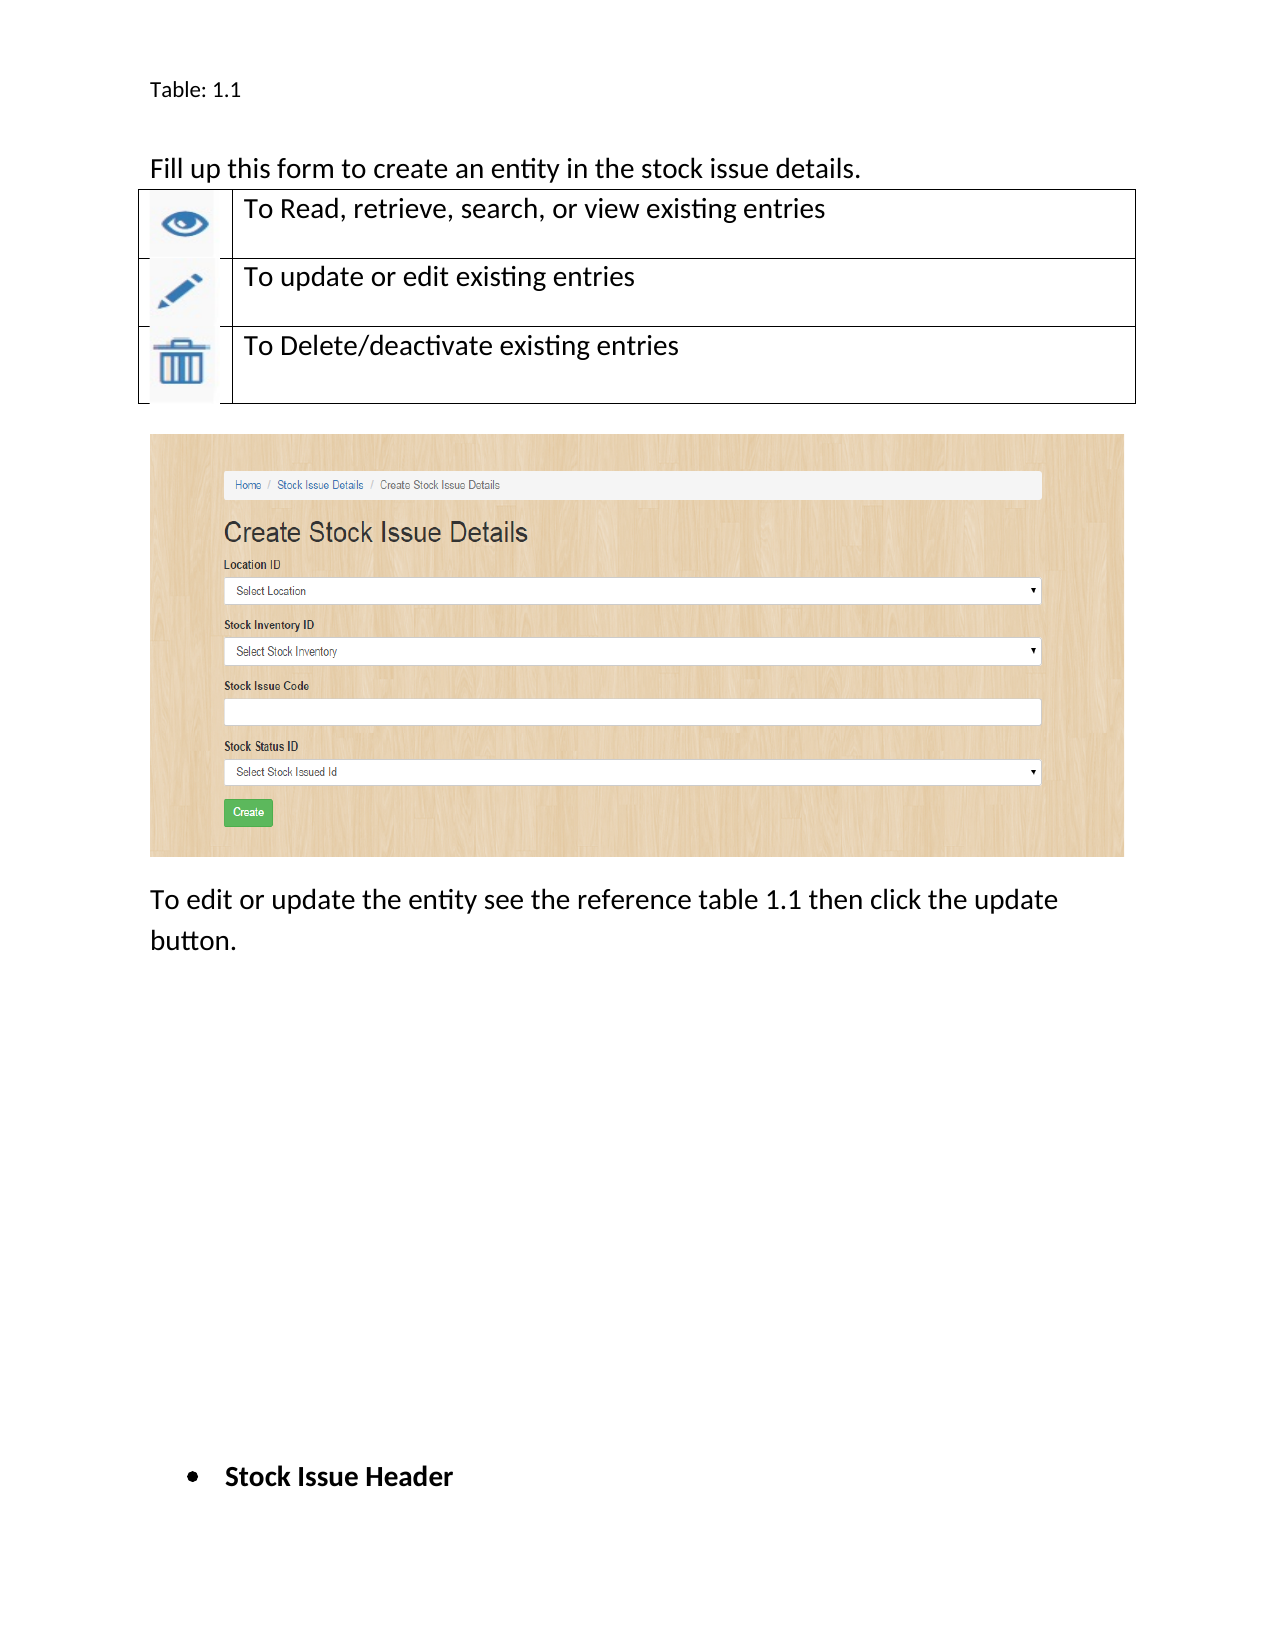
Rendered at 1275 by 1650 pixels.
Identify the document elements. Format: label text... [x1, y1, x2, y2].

picture [149, 190, 220, 404]
list Stock Issue Header [187, 1458, 1125, 1494]
text To edit or update the entity see the reference table 1.1 then click the update button. [150, 881, 1125, 958]
text Fill up this form to create an entity in the stock issue details. [150, 150, 1125, 186]
picture [150, 434, 1125, 857]
